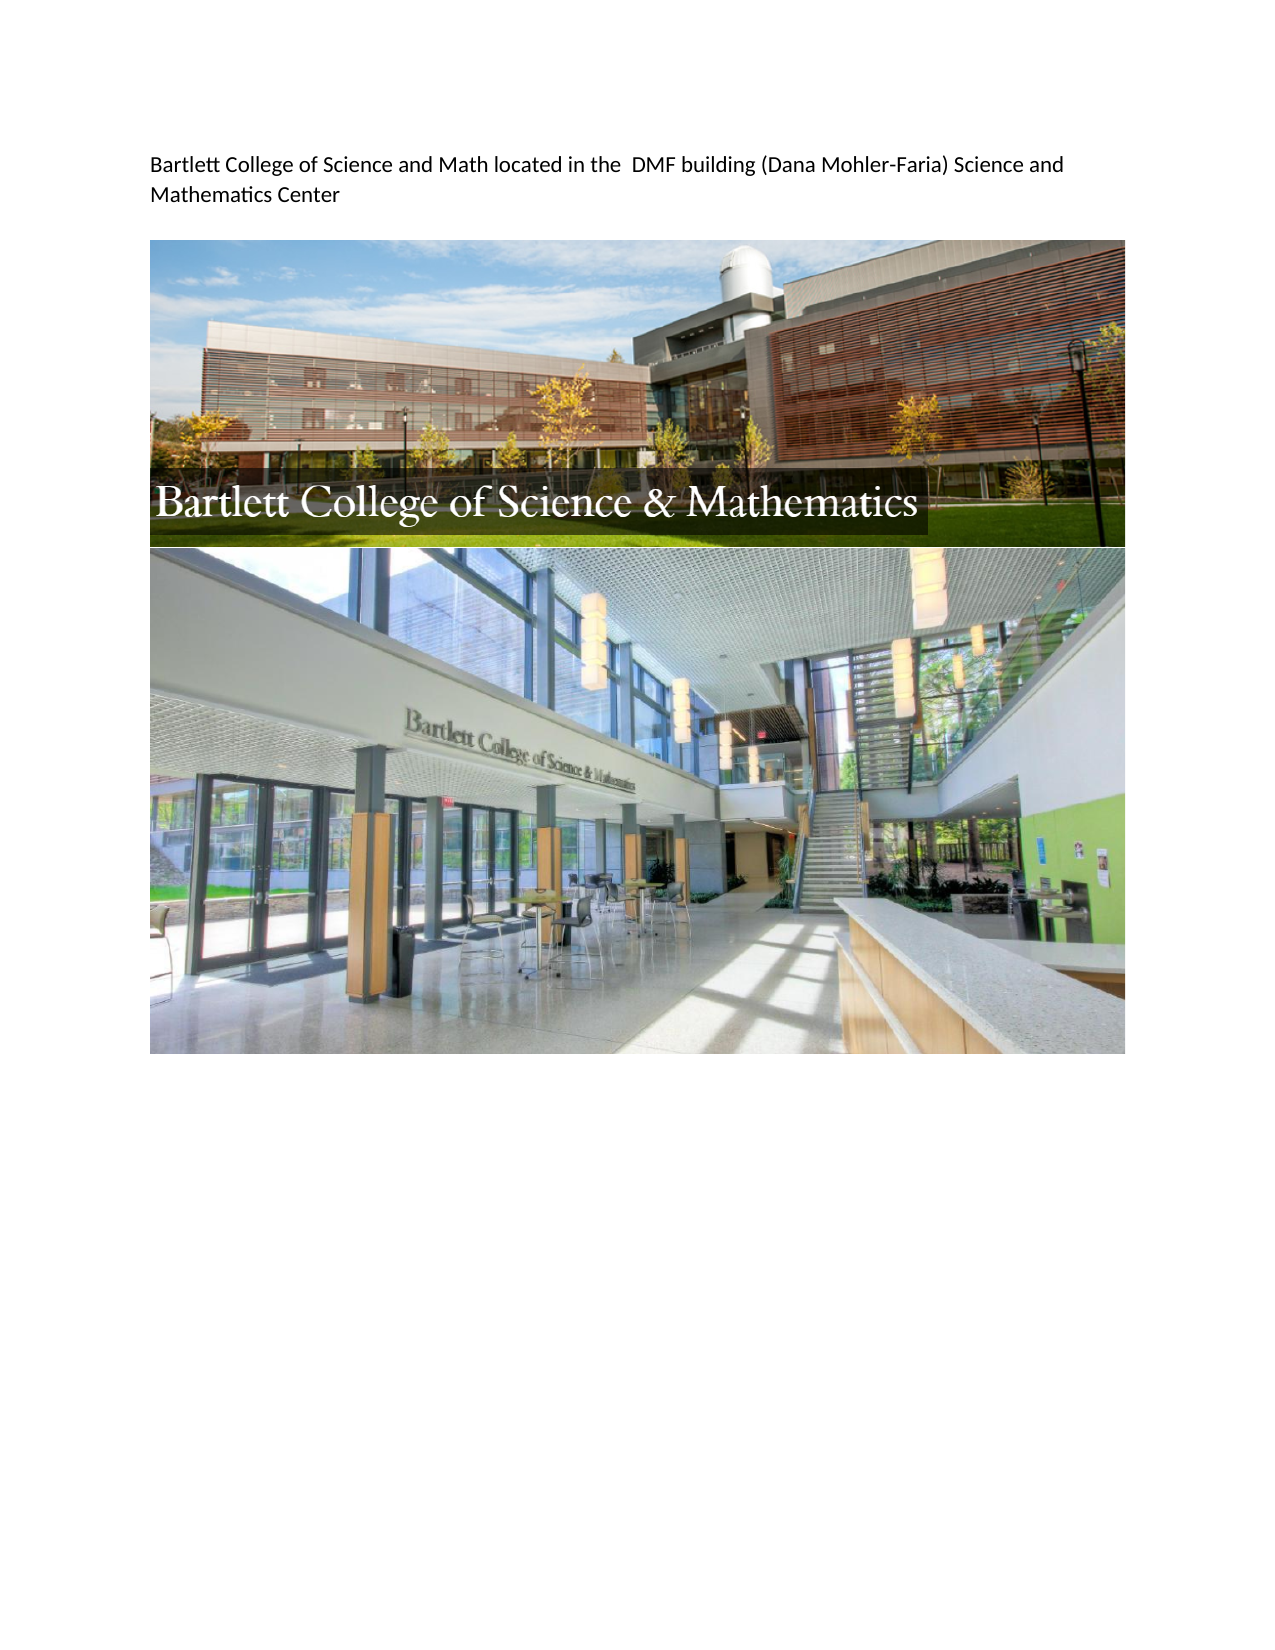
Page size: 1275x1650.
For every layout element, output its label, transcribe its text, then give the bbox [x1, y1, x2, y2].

text Bartlett College of Science and Math located in the DMF building (Dana Mohler-Faria) Science and Mathematics Center [150, 150, 1125, 208]
picture [150, 240, 1125, 547]
picture [150, 548, 1125, 1054]
